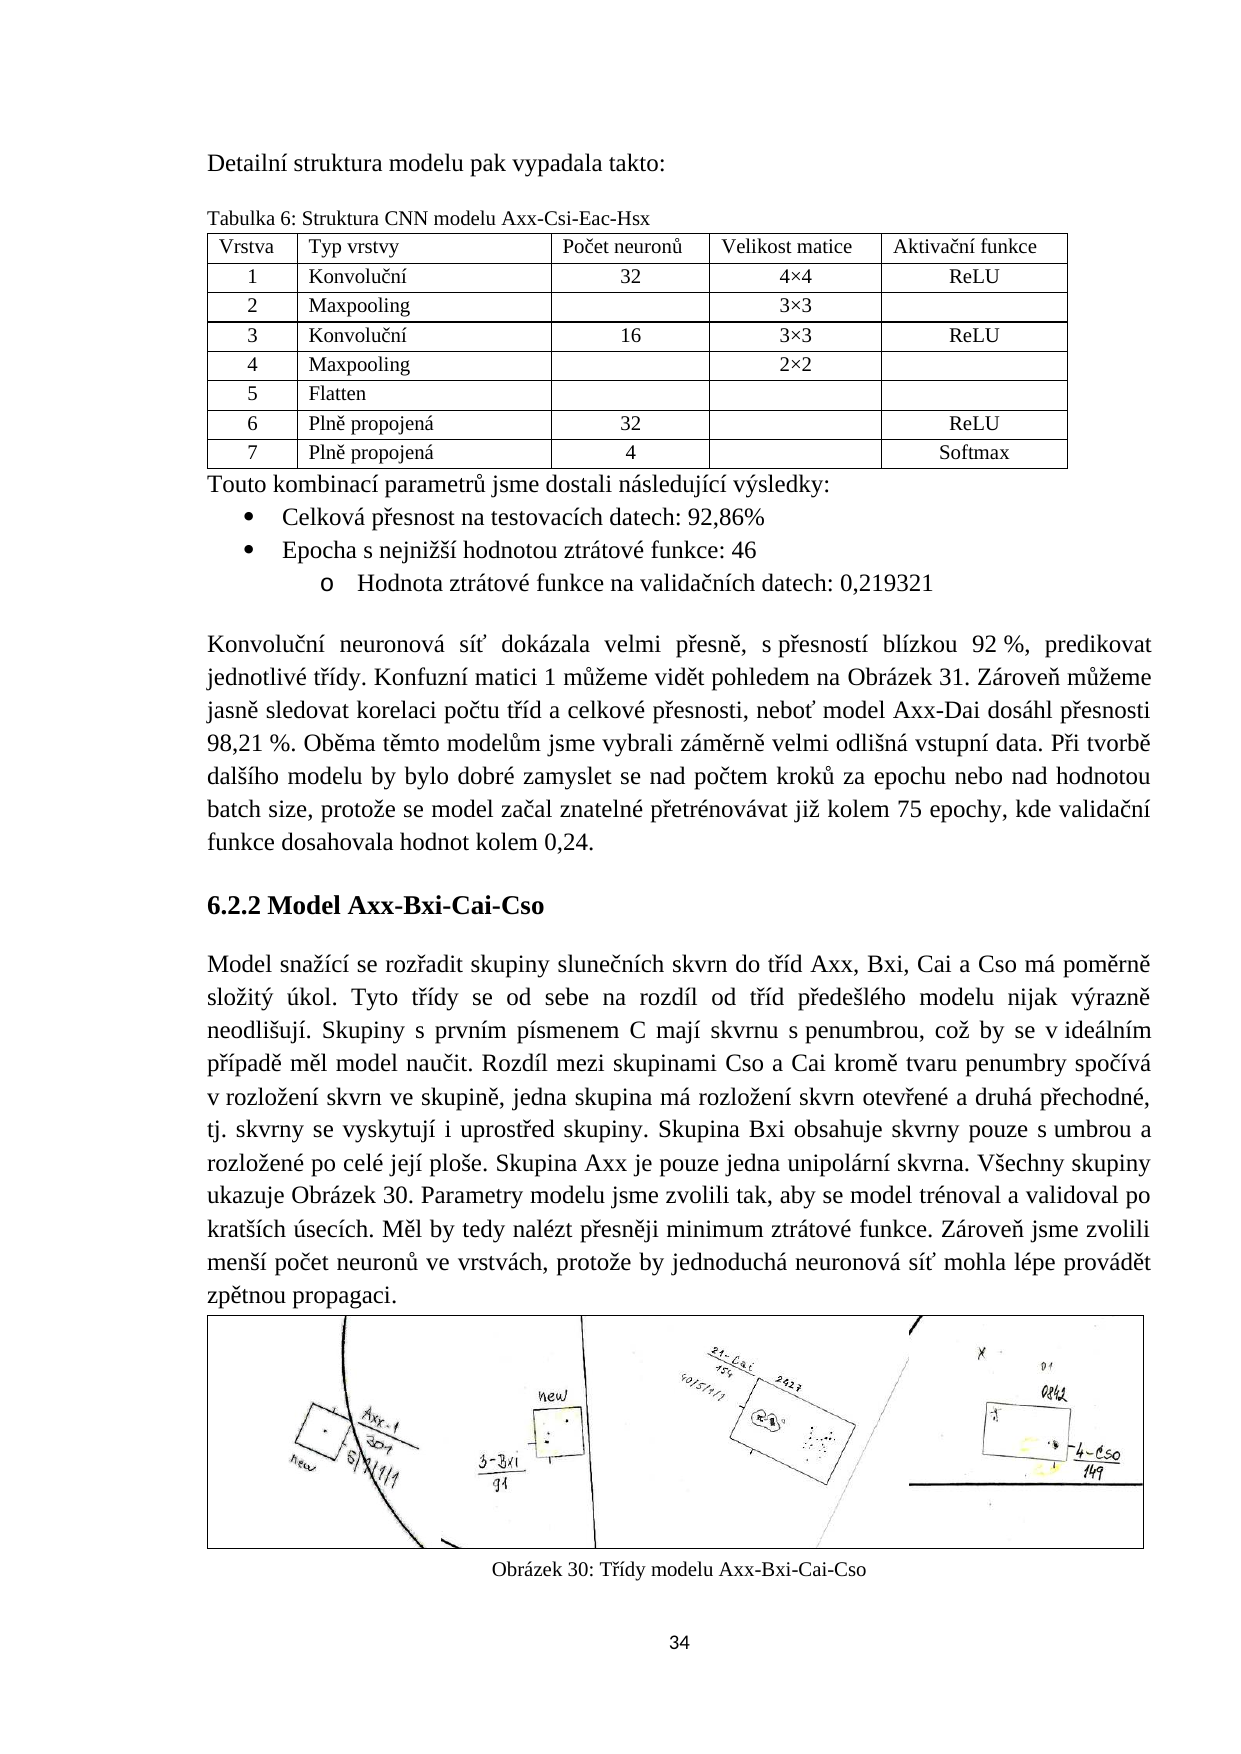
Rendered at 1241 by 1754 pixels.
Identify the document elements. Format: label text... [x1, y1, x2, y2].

table_cell 2×2 [710, 352, 881, 380]
table_cell Konvoluční [298, 323, 551, 351]
table_cell 6 [208, 411, 297, 439]
list Touto kombinací parametrů jsme dostali následující výsledky: [207, 469, 1152, 498]
table_header Počet neuronů [552, 234, 709, 263]
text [207, 1338, 1152, 1578]
picture [208, 1316, 1143, 1548]
list Hodnota ztrátové funkce na validačních datech: 0,219321 [319, 568, 1152, 599]
table_cell 4×4 [710, 264, 881, 292]
table_cell 3×3 [710, 293, 881, 321]
text Tabulka 6: Struktura CNN modelu Axx-Csi-Eac-Hsx [207, 206, 1152, 230]
table_header Vrstva [208, 234, 297, 263]
table_cell 7 [208, 440, 297, 468]
table_cell 32 [552, 264, 709, 292]
table_cell 4 [208, 352, 297, 380]
table_header Aktivační funkce [882, 234, 1067, 263]
table_cell 1 [208, 264, 297, 292]
table_cell [882, 293, 1067, 321]
table_cell 16 [552, 323, 709, 351]
table_cell [552, 352, 709, 380]
table_cell 32 [552, 411, 709, 439]
table_cell ReLU [882, 323, 1067, 351]
table_cell [710, 411, 881, 439]
table_header Typ vrstvy [298, 234, 551, 263]
table_cell Flatten [298, 381, 551, 409]
table_cell ReLU [882, 411, 1067, 439]
list Celková přesnost na testovacích datech: 92,86% [244, 502, 1152, 531]
table_cell [552, 381, 709, 409]
text Konvoluční neuronová síť dokázala velmi přesně, s přesností blízkou 92 %, predikovat jednotlivé třídy. Konfuzní matici 1 můžeme vidět pohledem na Obrázek 31. Zároveň můžeme jasně sledovat korelaci počtu tříd a celkové přesnosti, neboť model Axx-Dai dosáhl přesnosti 98,21 %. Oběma těmto modelům jsme vybrali záměrně velmi odlišná vstupní data. Při tvorbě dalšího modelu by bylo dobré zamyslet se nad počtem kroků za epochu nebo nad hodnotou batch size, protože se model začal znatelné přetrénovávat již kolem 75 epochy, kde validační funkce dosahovala hodnot kolem 0,24. [207, 629, 1152, 856]
subtitle Model Axx-Bxi-Cai-Cso [207, 889, 1152, 920]
table_cell [882, 381, 1067, 409]
text Detailní struktura modelu pak vypadala takto: [207, 148, 1152, 176]
text Model snažící se rozřadit skupiny slunečních skvrn do tříd Axx, Bxi, Cai a Cso má poměrně složitý úkol. Tyto třídy se od sebe na rozdíl od tříd předešlého modelu nijak výrazně neodlišují. Skupiny s prvním písmenem C mají skvrnu s penumbrou, což by se v ideálním případě měl model naučit. Rozdíl mezi skupinami Cso a Cai kromě tvaru penumbry spočívá v rozložení skvrn ve skupině, jedna skupina má rozložení skvrn otevřené a druhá přechodné, tj. skvrny se vyskytují i uprostřed skupiny. Skupina Bxi obsahuje skvrny pouze s umbrou a rozložené po celé její ploše. Skupina Axx je pouze jedna unipolární skvrna. Všechny skupiny ukazuje Obrázek 30. Parametry modelu jsme zvolili tak, aby se model trénoval a validoval po kratších úsecích. Měl by tedy nalézt přesněji minimum ztrátové funkce. Zároveň jsme zvolili menší počet neuronů ve vrstvách, protože by jednoduchá neuronová síť mohla lépe provádět zpětnou propagaci. [207, 949, 1152, 1308]
table_cell ReLU [882, 264, 1067, 292]
table_header Velikost matice [710, 234, 881, 263]
table_cell [710, 440, 881, 468]
table_cell Plně propojená [298, 440, 551, 468]
table_cell Maxpooling [298, 293, 551, 321]
table_cell 4 [552, 440, 709, 468]
table_cell Plně propojená [298, 411, 551, 439]
table_cell 3 [208, 323, 297, 351]
table_cell Maxpooling [298, 352, 551, 380]
table_cell Konvoluční [298, 264, 551, 292]
table_cell 5 [208, 381, 297, 409]
table_cell 2 [208, 293, 297, 321]
table_cell [710, 381, 881, 409]
list Epocha s nejnižší hodnotou ztrátové funkce: 46 [244, 535, 1152, 564]
table_cell Softmax [882, 440, 1067, 468]
table_cell 3×3 [710, 323, 881, 351]
table_cell [552, 293, 709, 321]
table_cell [882, 352, 1067, 380]
